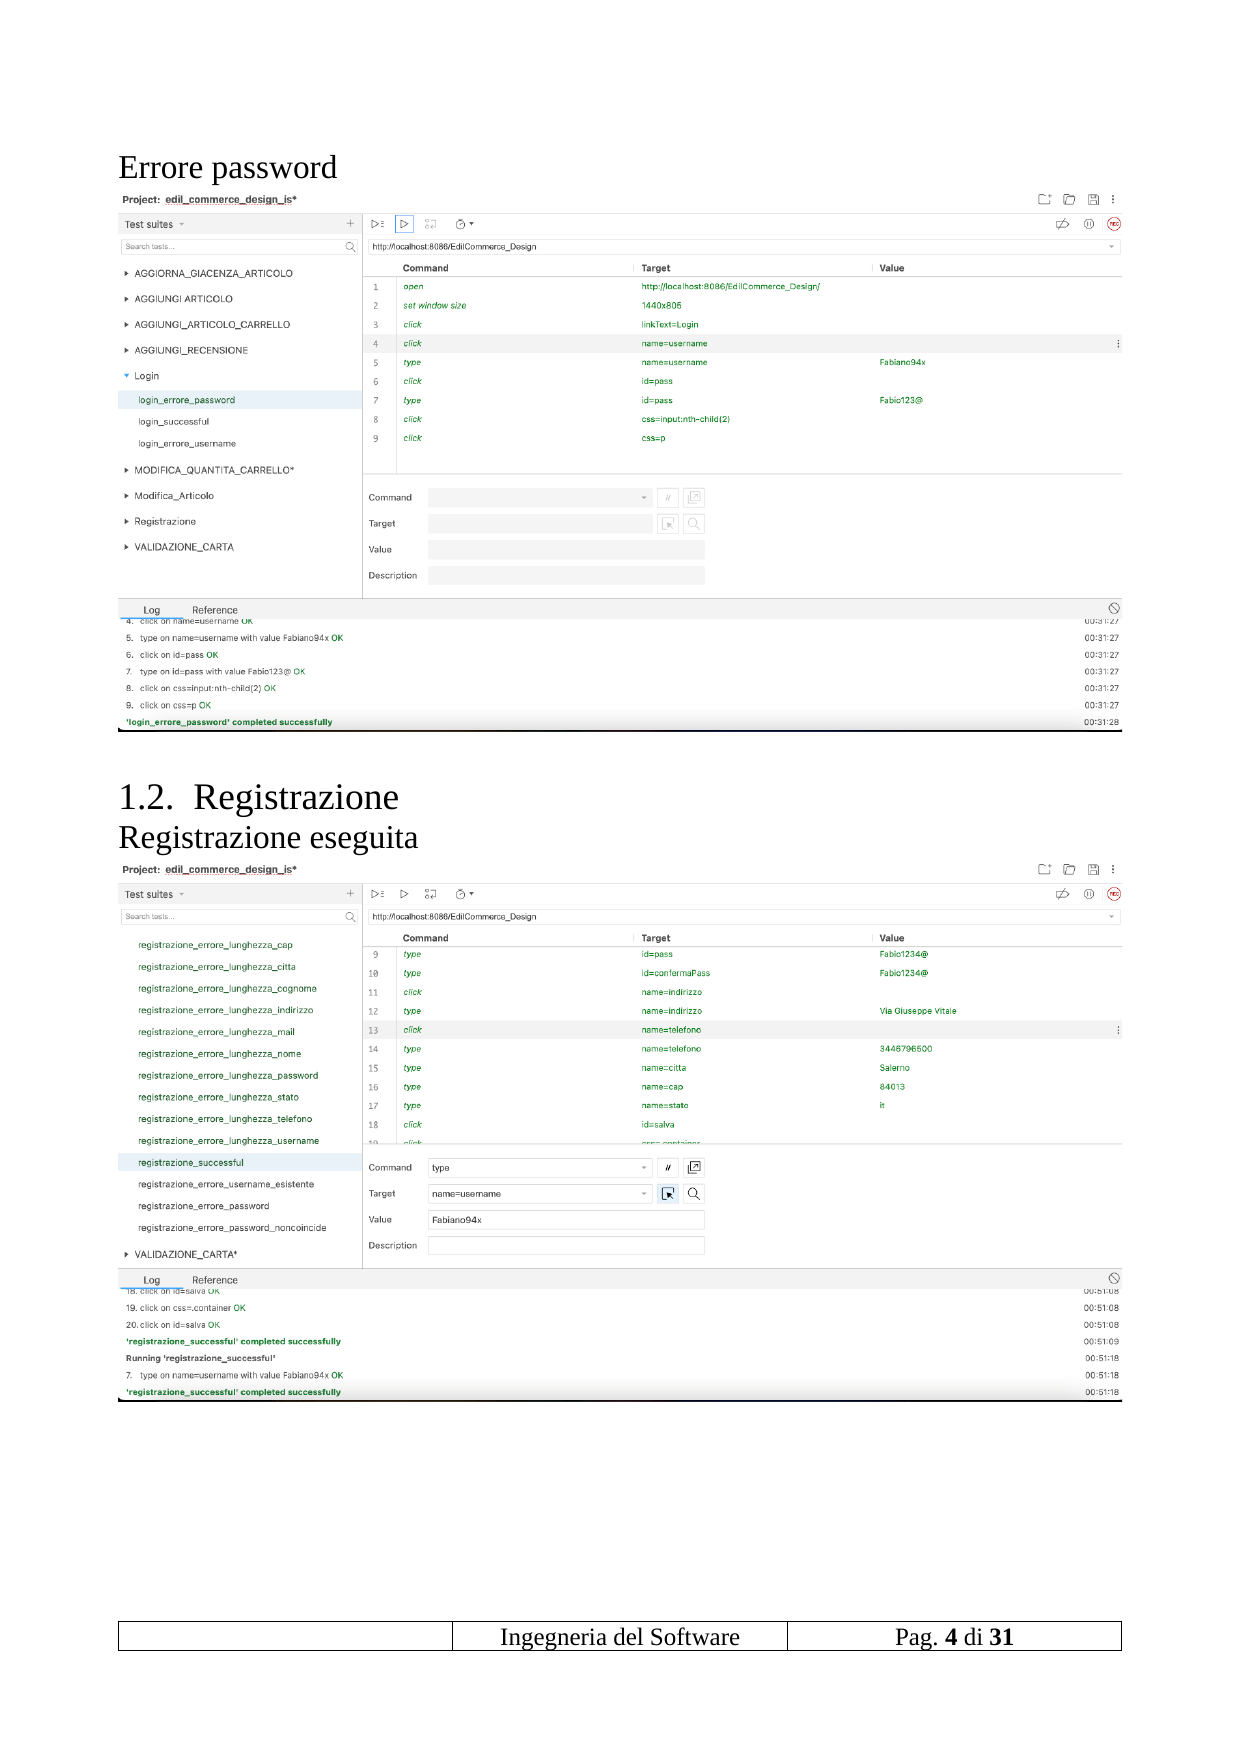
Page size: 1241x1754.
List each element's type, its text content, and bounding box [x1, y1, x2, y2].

text Errore password [118, 148, 1122, 186]
picture [118, 856, 1123, 1402]
picture [118, 186, 1123, 732]
subtitle Registrazione [118, 774, 1122, 818]
text Registrazione eseguita [118, 818, 1122, 856]
